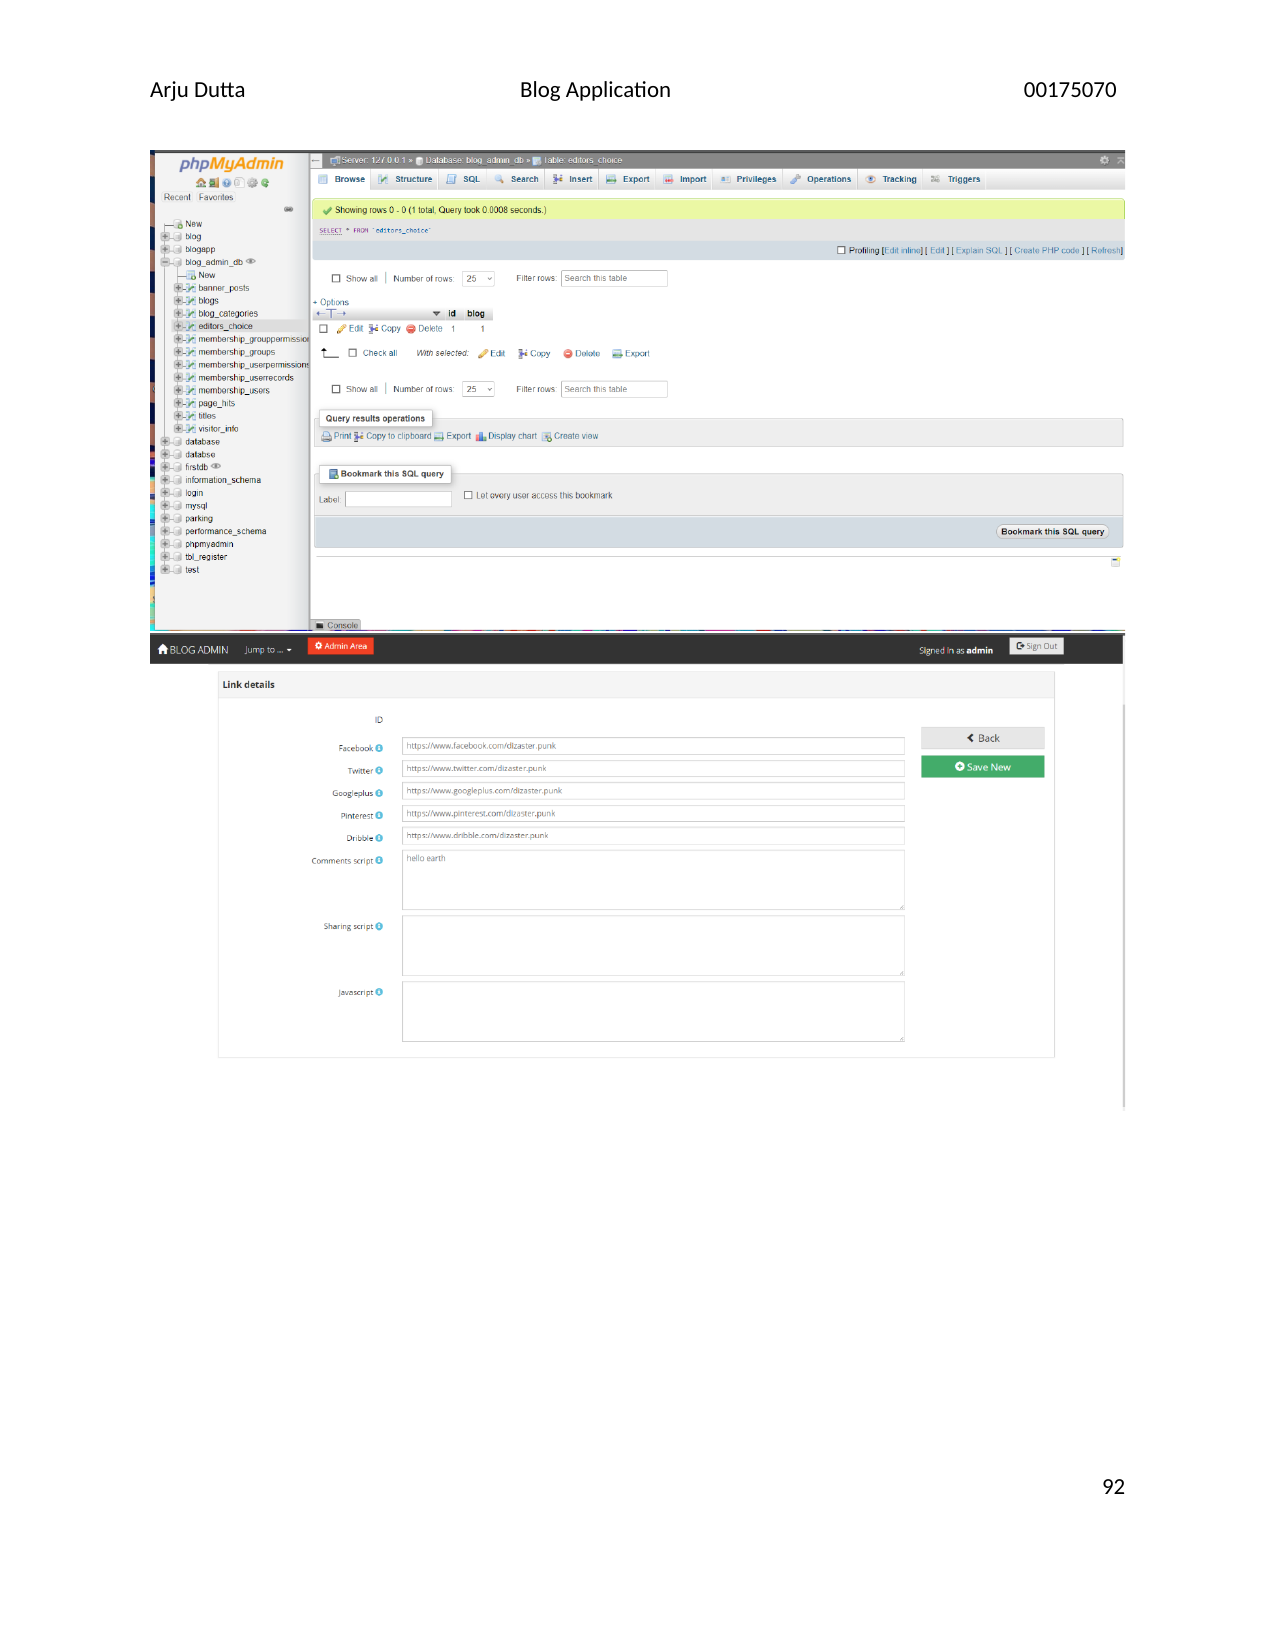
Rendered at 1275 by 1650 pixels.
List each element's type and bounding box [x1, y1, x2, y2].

picture [150, 633, 1125, 1111]
picture [150, 150, 1125, 631]
